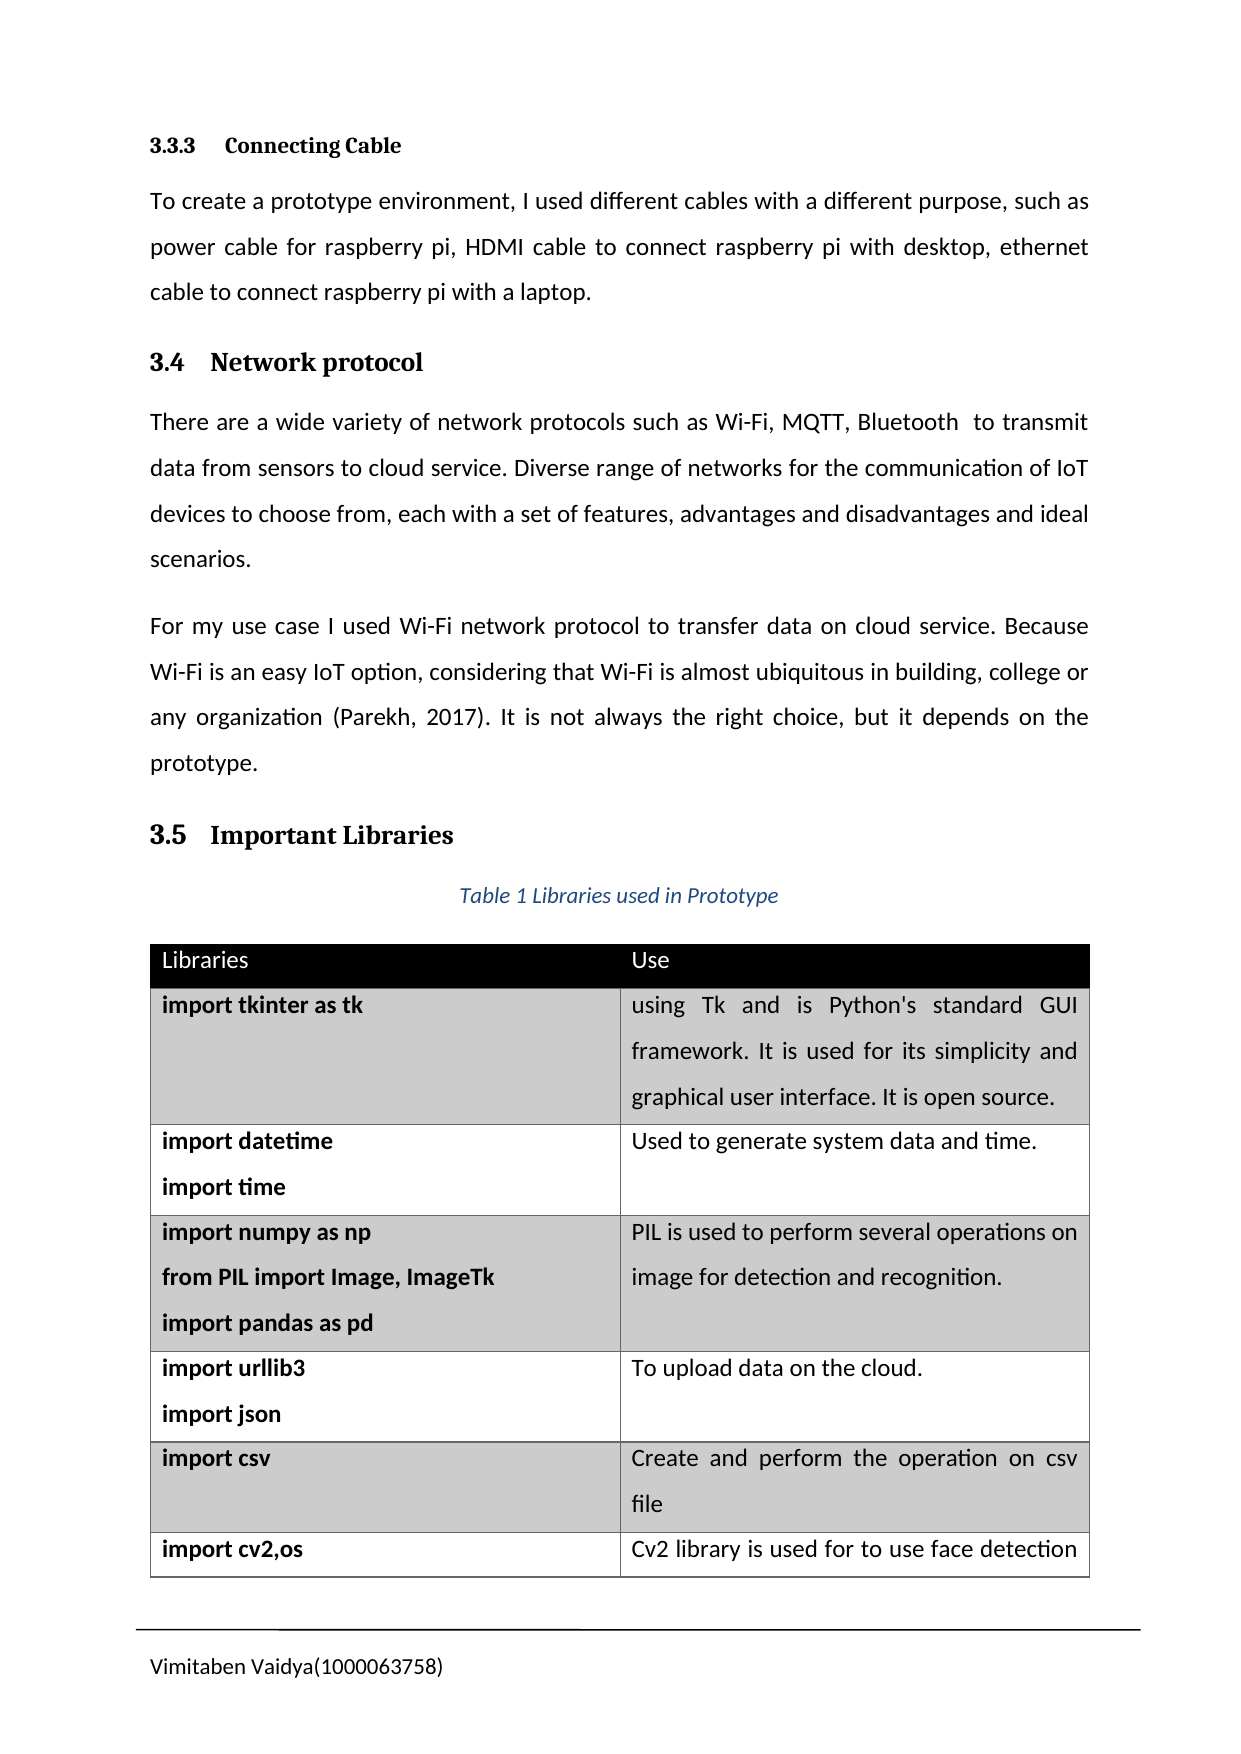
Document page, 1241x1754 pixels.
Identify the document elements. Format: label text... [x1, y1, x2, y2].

text For my use case I used Wi-Fi network protocol to transfer data on cloud service. Because Wi-Fi is an easy IoT option, considering that Wi-Fi is almost ubiquitous in building, college or any organization (Parekh, 2017). It is not always the right choice, but it depends on the prototype. [150, 610, 1090, 778]
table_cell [621, 1533, 1089, 1576]
table_cell import csv [151, 1443, 620, 1532]
table_cell import urllib3 import json [151, 1352, 620, 1441]
table_cell import numpy as np from PIL import Image, ImageTk import pandas as pd [151, 1216, 620, 1351]
table_cell PIL is used to perform several operations on image for detection and recognition. [621, 1216, 1089, 1351]
subtitle Important Libraries [150, 818, 1090, 851]
text There are a wide variety of network protocols such as Wi-Fi, MQTT, Bluetooth to transmit data from sensors to cloud service. Diverse range of networks for the communication of IoT devices to choose from, each with a set of features, advantages and disadvantages and ideal scenarios. [150, 406, 1090, 574]
table_cell Used to generate system data and time. [621, 1125, 1089, 1215]
table_cell To upload data on the cloud. [621, 1352, 1089, 1441]
table_cell Create and perform the operation on csv file [621, 1443, 1089, 1532]
table_cell import datetime import time [151, 1125, 620, 1215]
table_cell using Tk and is Python's standard GUI framework. It is used for its simplicity and graphical user interface. It is open source. [621, 989, 1089, 1124]
text To create a prototype environment, I used different cables with a different purpose, such as power cable for raspberry pi, HDMI cable to connect raspberry pi with desktop, ethernet cable to connect raspberry pi with a laptop. [150, 185, 1090, 307]
text Table 1 Libraries used in Prototype [150, 881, 1090, 909]
table_header Libraries [151, 945, 620, 988]
table_header Use [621, 945, 1089, 988]
subtitle Connecting Cable [150, 133, 1090, 159]
subtitle Network protocol [150, 347, 1090, 378]
table_cell import cv2,os [151, 1533, 620, 1576]
table_cell import tkinter as tk [151, 989, 620, 1124]
